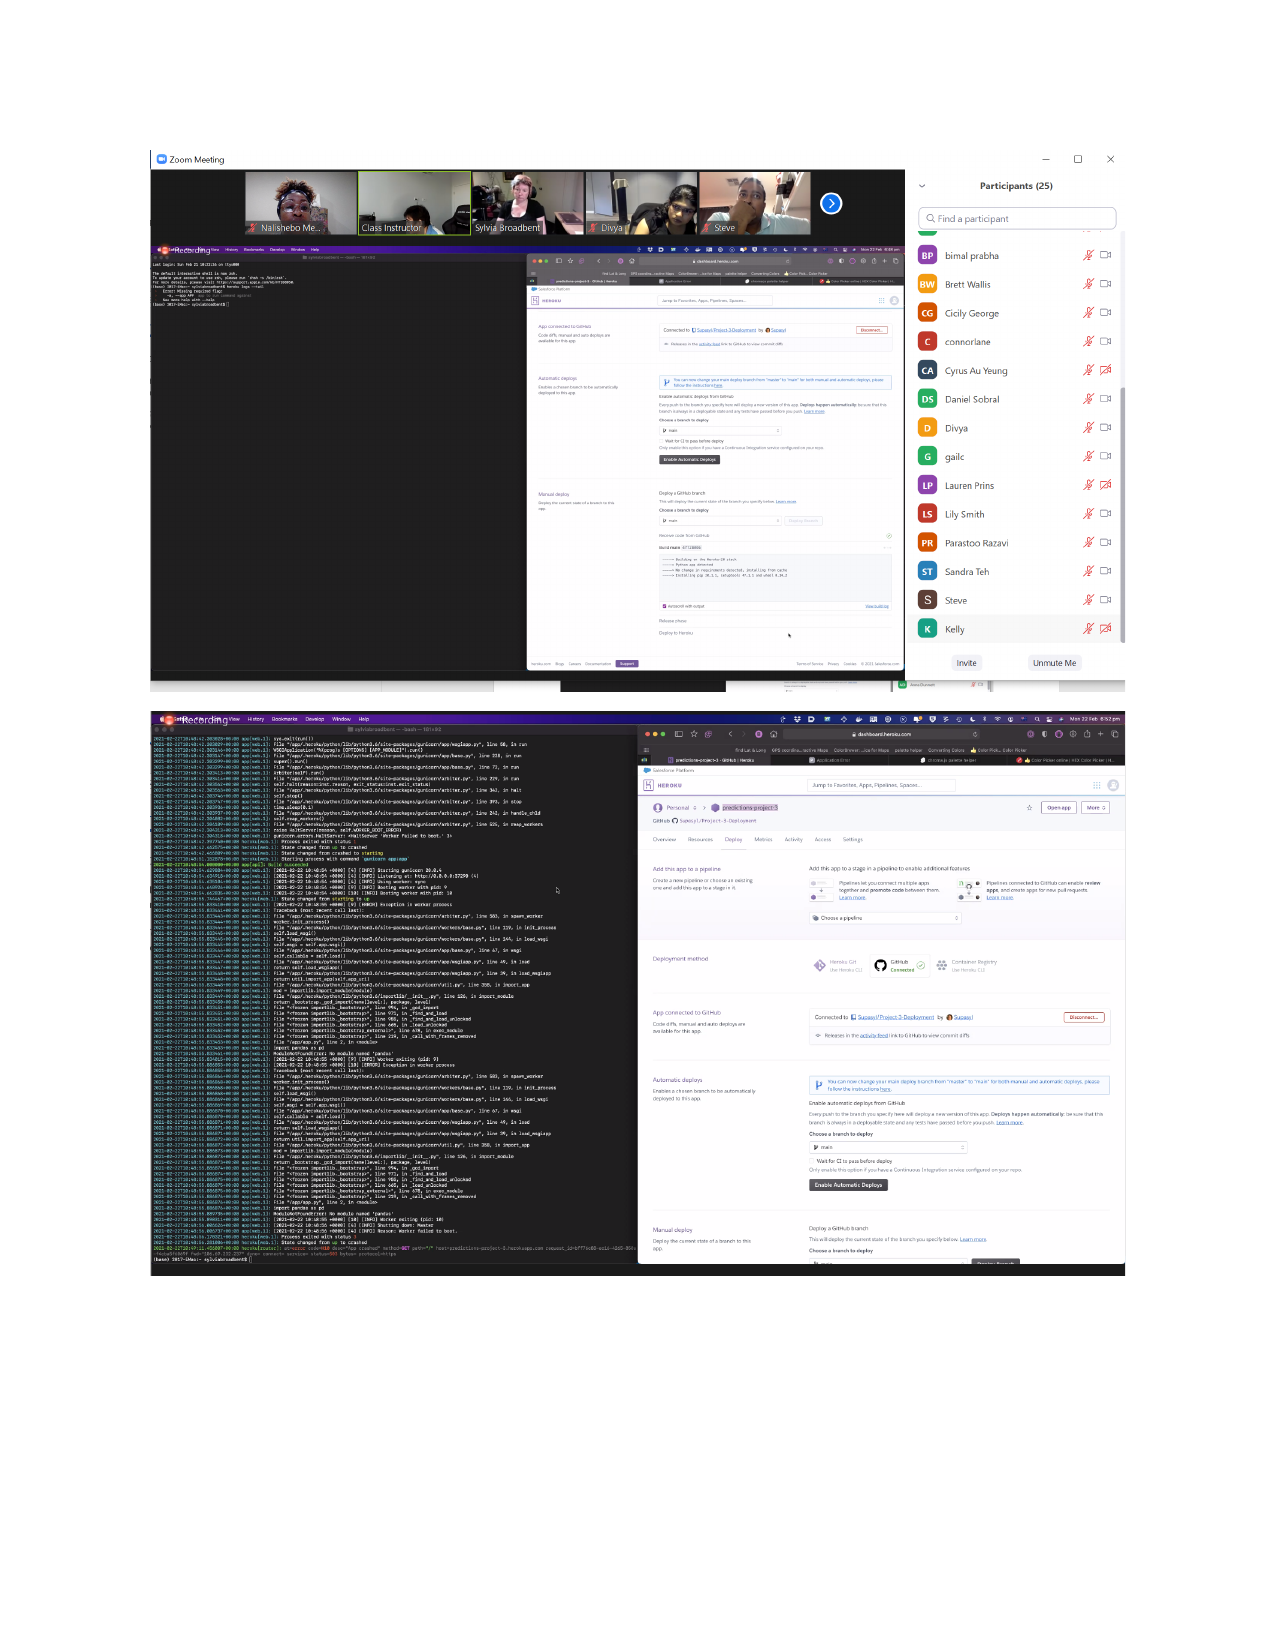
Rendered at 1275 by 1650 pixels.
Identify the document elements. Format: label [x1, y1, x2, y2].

picture [150, 711, 1125, 1276]
picture [150, 150, 1125, 692]
